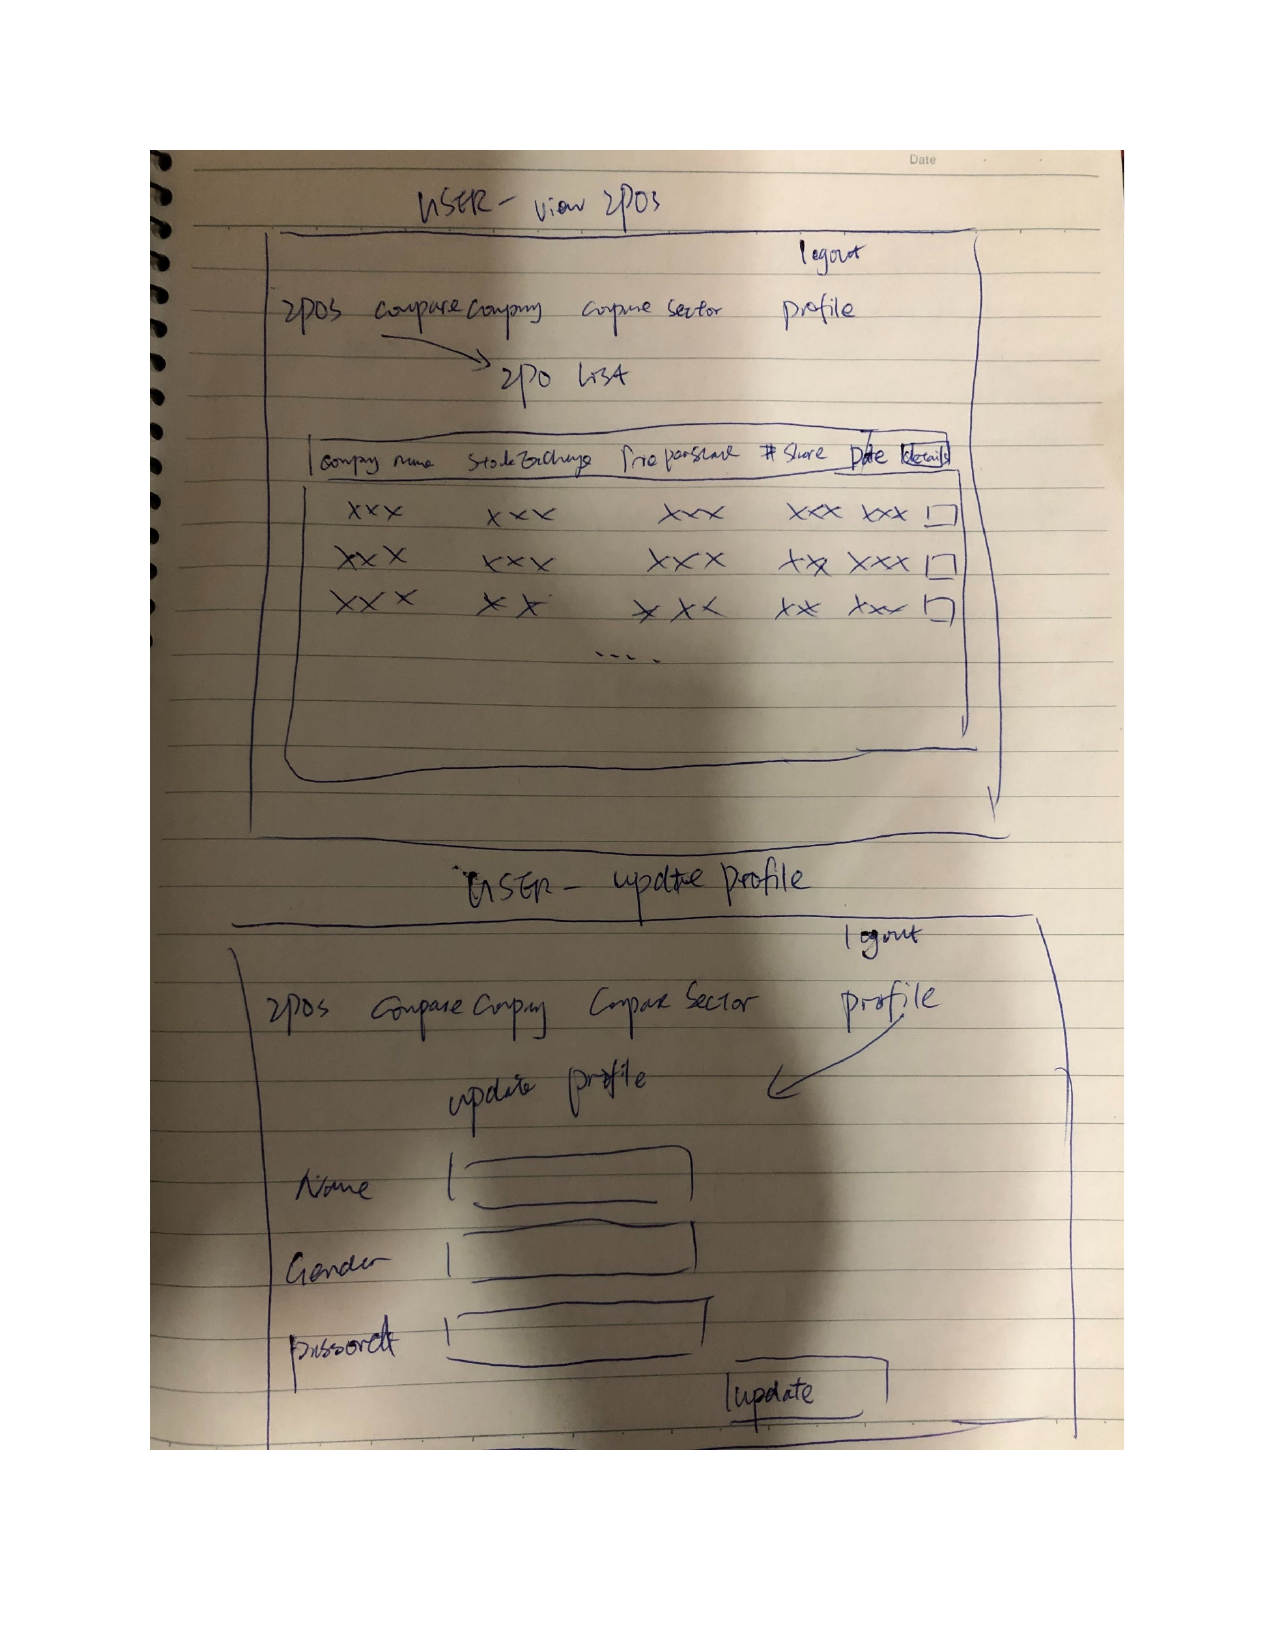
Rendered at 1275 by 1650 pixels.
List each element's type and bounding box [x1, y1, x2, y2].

picture [150, 150, 1125, 1450]
